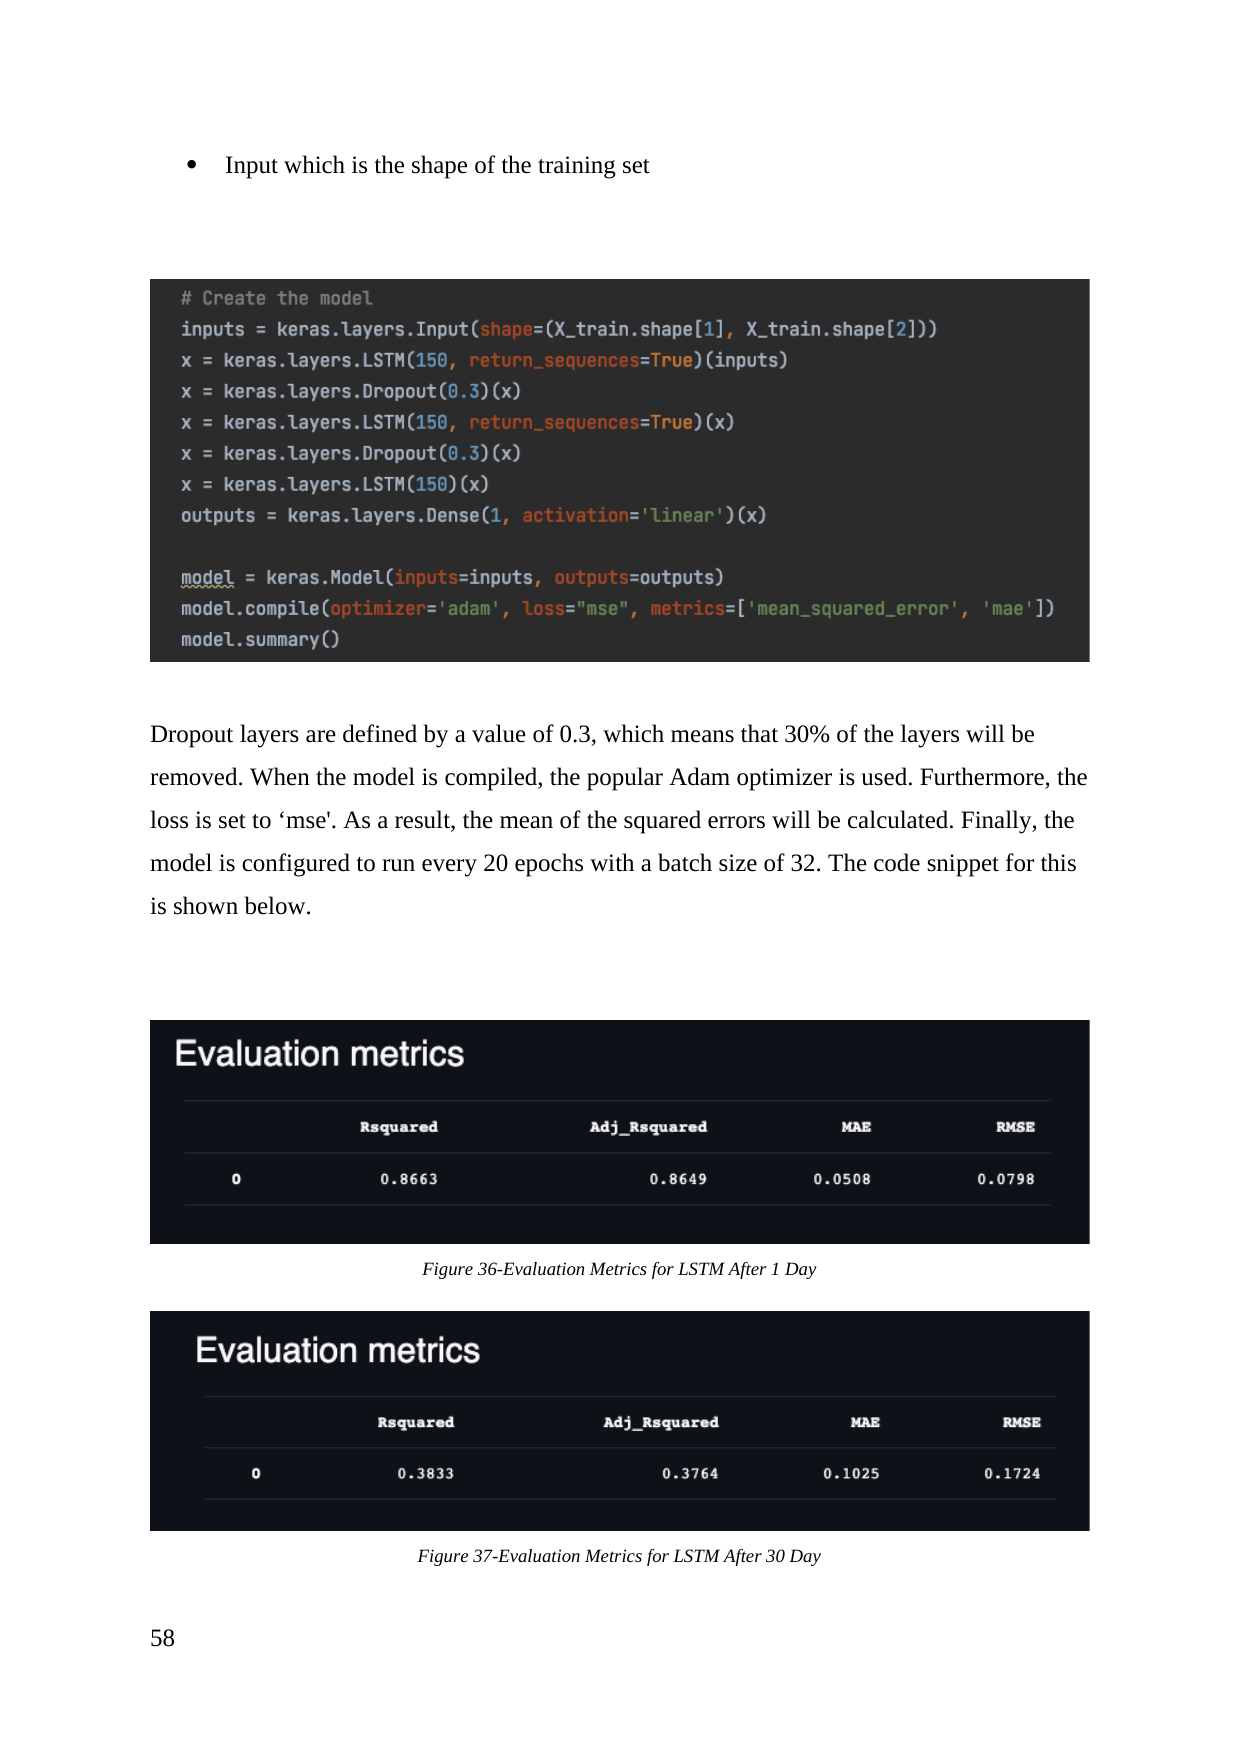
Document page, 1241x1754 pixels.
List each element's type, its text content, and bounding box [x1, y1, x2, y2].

list Input which is the shape of the training set [187, 150, 1090, 179]
text Dropout layers are defined by a value of 0.3, which means that 30% of the layers will be removed. When the model is compiled, the popular Adam optimizer is used. Furthermore, the loss is set to ‘mse'. As a result, the mean of the squared errors will be calculated. Finally, the model is configured to run every 20 epochs with a batch size of 32. The code snippet for this is shown below. [150, 719, 1090, 920]
text Figure 36-Evaluation Metrics for LSTM After 1 Day [150, 1258, 1090, 1280]
picture [150, 279, 1090, 662]
picture [150, 1020, 1090, 1244]
picture [150, 1311, 1090, 1531]
text Figure 37-Evaluation Metrics for LSTM After 30 Day [150, 1545, 1090, 1567]
